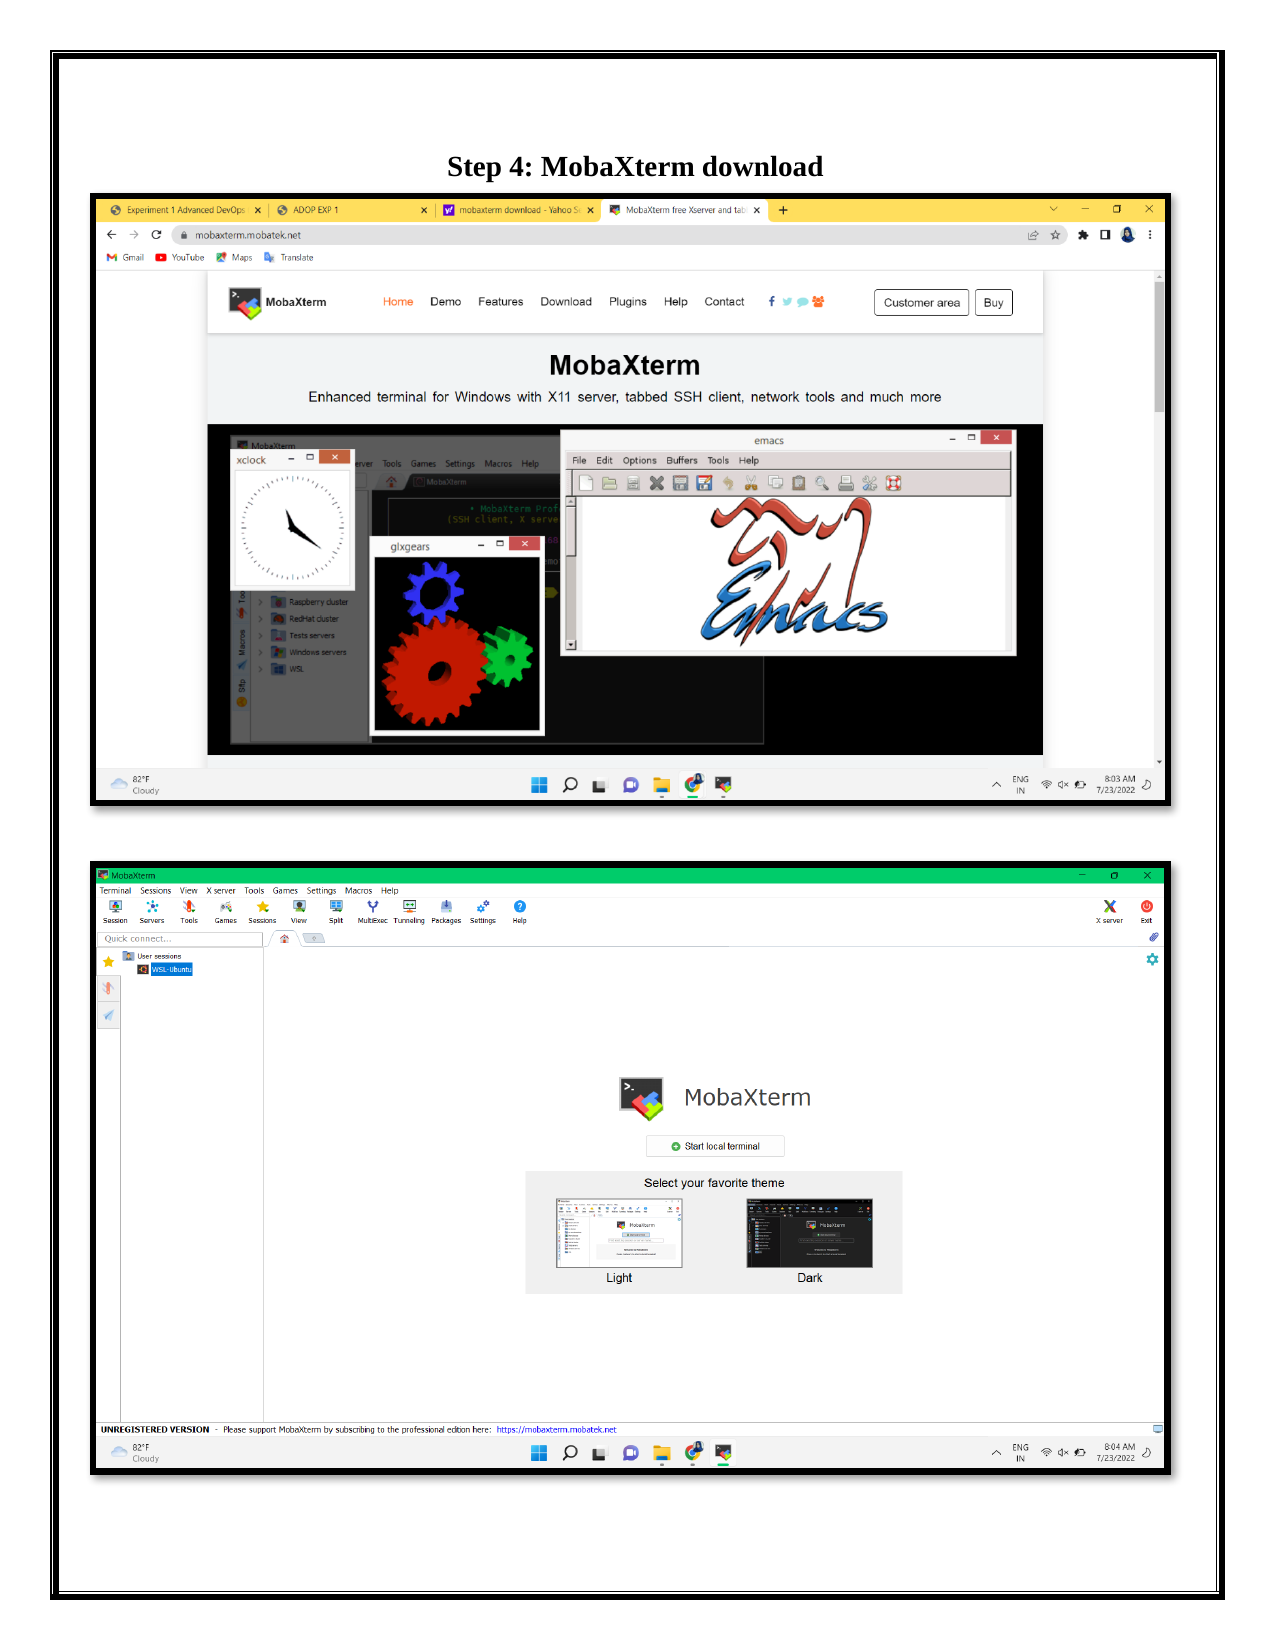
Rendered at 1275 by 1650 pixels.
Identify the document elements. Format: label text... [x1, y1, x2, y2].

picture [96, 199, 1165, 800]
text Step 4: MobaXterm download [75, 149, 1195, 183]
picture [96, 868, 1164, 1468]
